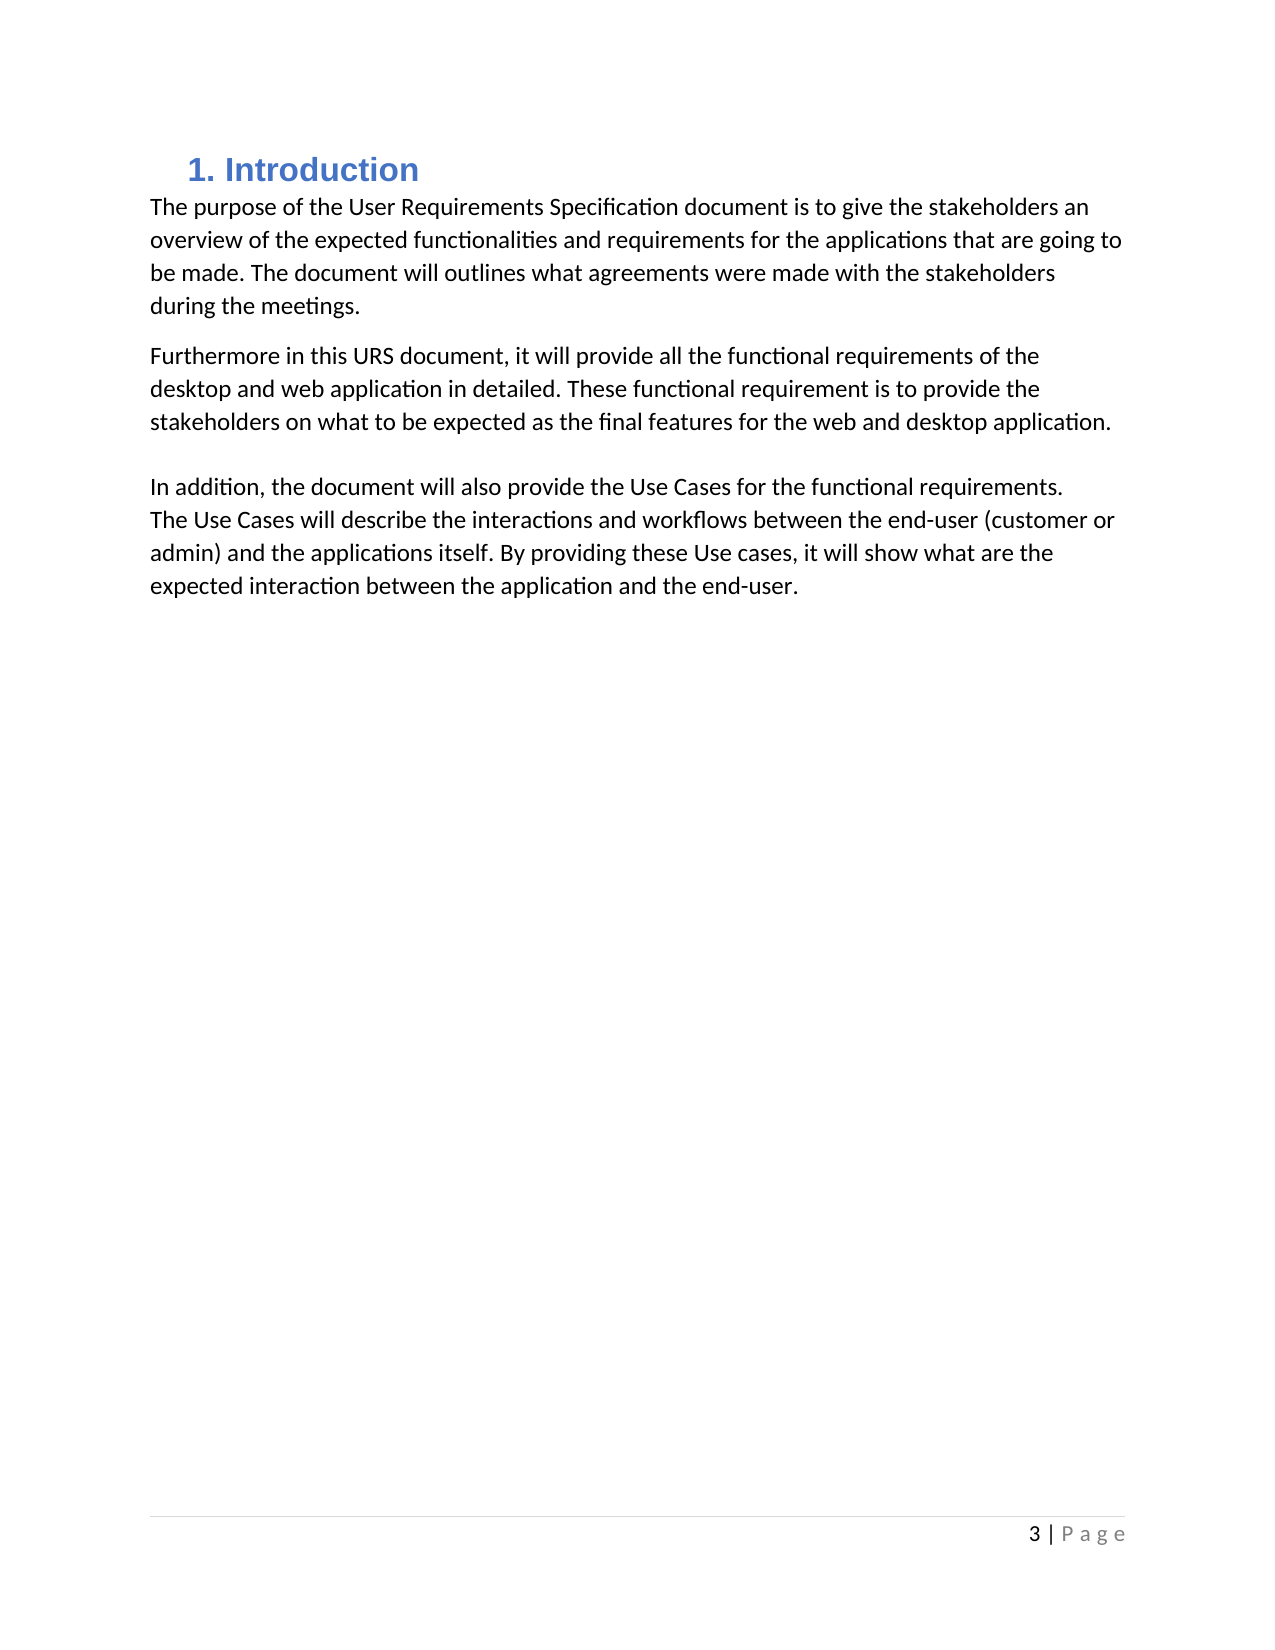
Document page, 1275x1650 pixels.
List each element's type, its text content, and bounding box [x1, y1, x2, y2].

subtitle Introduction [187, 150, 1125, 188]
text The purpose of the User Requirements Specification document is to give the stakeholders an overview of the expected functionalities and requirements for the applications that are going to be made. The document will outlines what agreements were made with the stakeholders during the meetings. [150, 191, 1125, 321]
text Furthermore in this URS document, it will provide all the functional requirements of the desktop and web application in detailed. These functional requirement is to provide the stakeholders on what to be expected as the final features for the web and desktop application. In addition, the document will also provide the Use Cases for the functional requirements. The Use Cases will describe the interactions and workflows between the end-user (customer or admin) and the applications itself. By providing these Use cases, it will show what are the expected interaction between the application and the end-user. [150, 340, 1125, 601]
